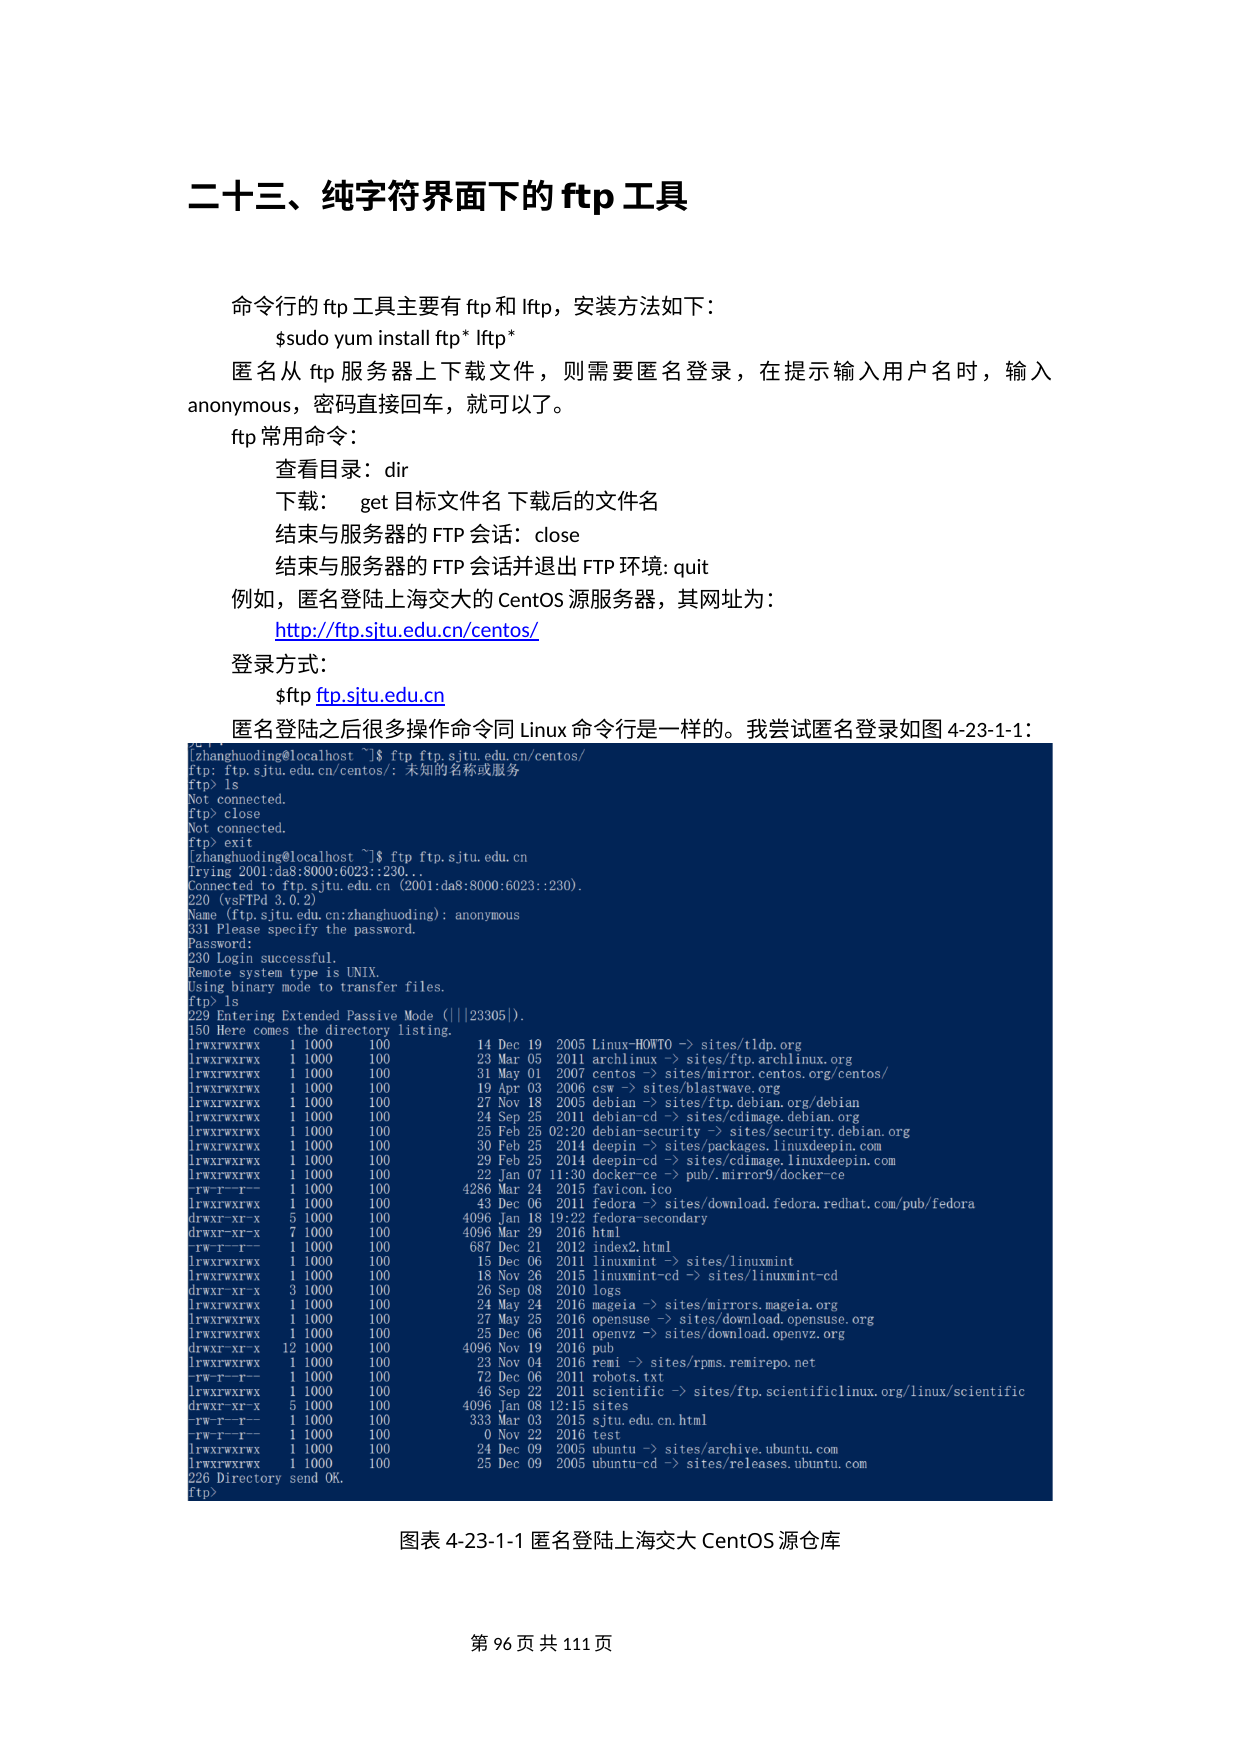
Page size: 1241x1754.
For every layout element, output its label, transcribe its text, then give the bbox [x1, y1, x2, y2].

text 命令行的ftp工具主要有ftp和lftp，安装方法如下： [187, 289, 1053, 321]
text $ftp ftp.sjtu.edu.cn [187, 679, 1053, 711]
text 匿名从ftp服务器上下载文件，则需要匿名登录，在提示输入用户名时，输入anonymous，密码直接回车，就可以了。 [187, 354, 1053, 419]
text 下载： get 目标文件名 下载后的文件名 [231, 484, 1053, 516]
text 匿名登陆之后很多操作命令同Linux命令行是一样的。我尝试匿名登录如图4-23-1-1： [187, 711, 1053, 743]
text 结束与服务器的FTP会话：close [231, 516, 1053, 549]
text $sudo yum install ftp* lftp* [187, 321, 1053, 354]
text 结束与服务器的FTP会话并退出FTP环境: quit [231, 549, 1053, 581]
text ftp常用命令： [187, 419, 1053, 451]
text 查看目录：dir [231, 451, 1053, 484]
subtitle 二十三、纯字符界面下的ftp工具 [187, 162, 1053, 227]
text 登录方式： [187, 646, 1053, 679]
text http://ftp.sjtu.edu.cn/centos/ [187, 614, 1053, 646]
text 例如，匿名登陆上海交大的CentOS源服务器，其网址为： [187, 581, 1053, 614]
picture [187, 743, 1053, 1501]
text 图表 4-23-1-1 匿名登陆上海交大CentOS源仓库 [187, 1524, 1053, 1556]
